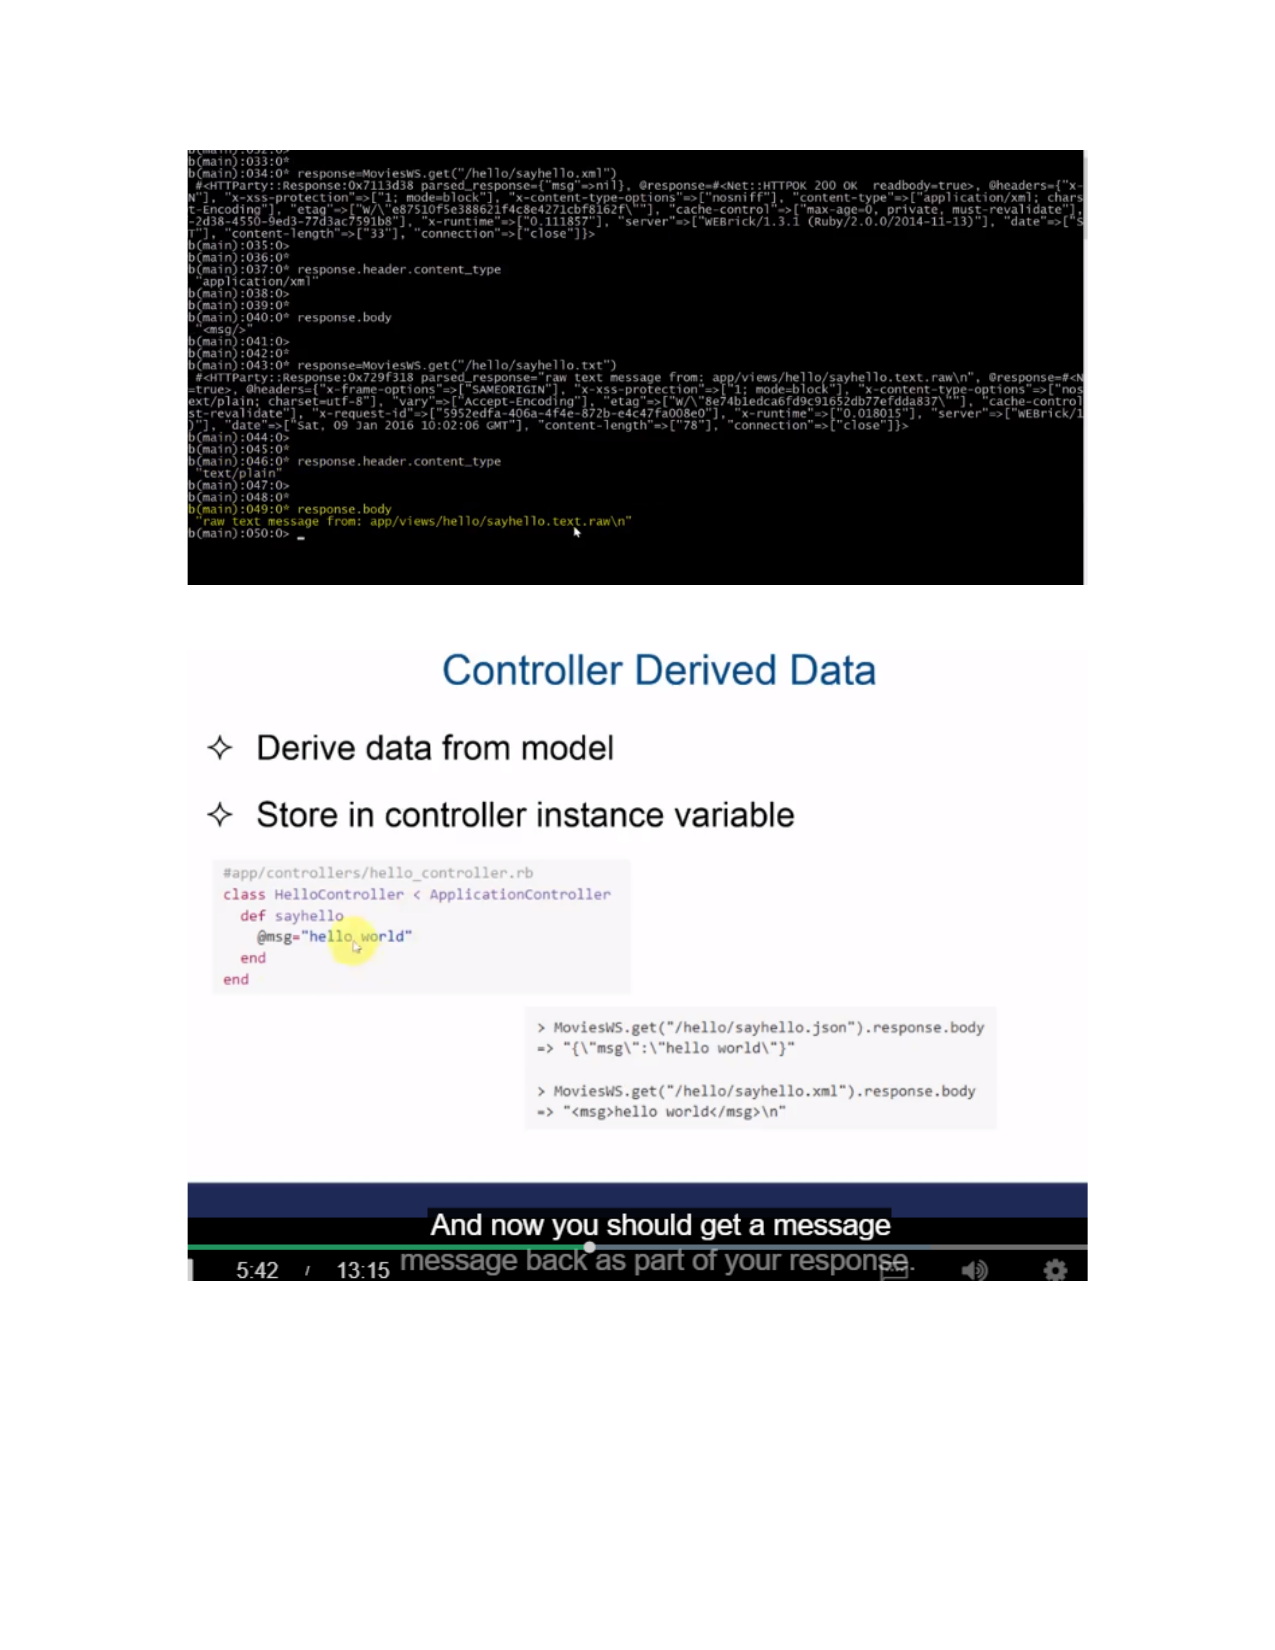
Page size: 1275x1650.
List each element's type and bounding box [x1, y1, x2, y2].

picture [187, 150, 1088, 585]
picture [187, 650, 1088, 1281]
